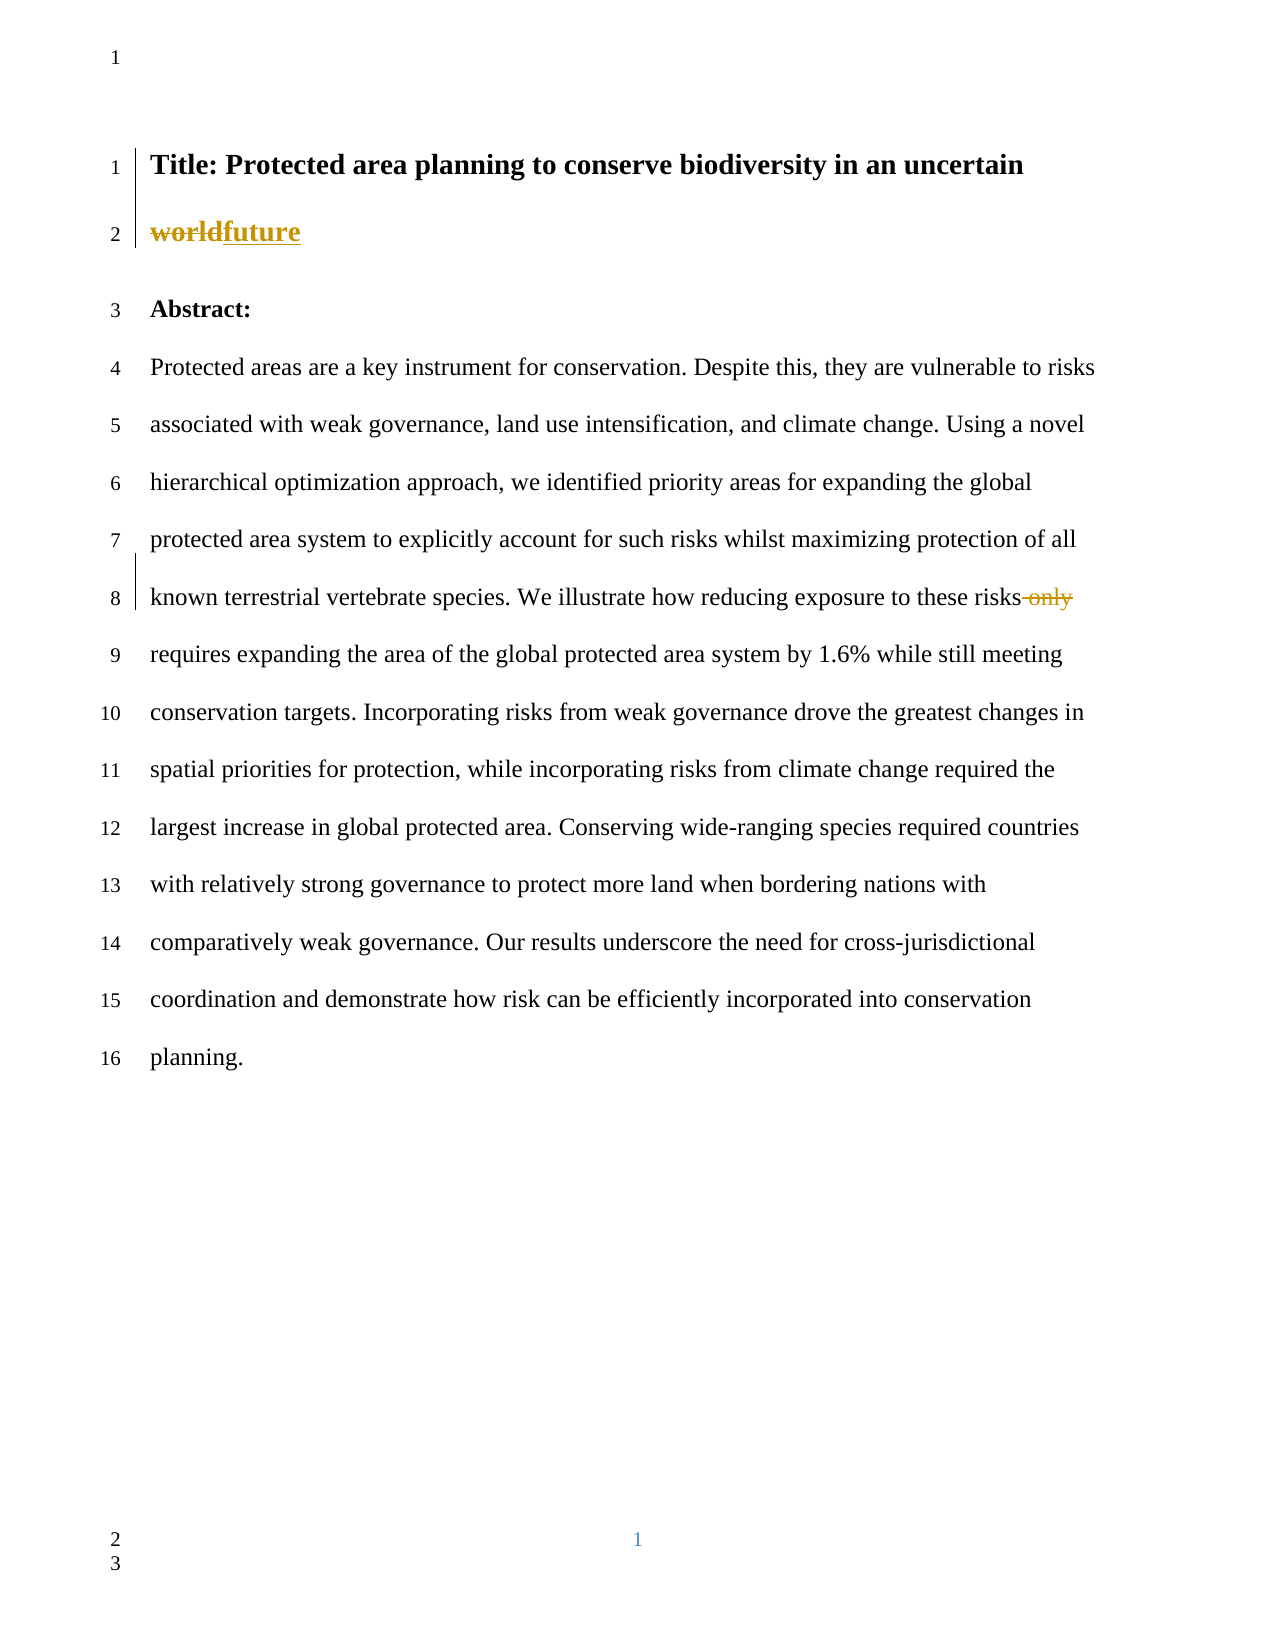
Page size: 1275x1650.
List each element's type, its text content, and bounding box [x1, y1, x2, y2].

text Abstract: [150, 294, 1125, 323]
text Title: Protected area planning to conserve biodiversity in an uncertain [150, 147, 1125, 248]
text Protected areas are a key instrument for conservation. Despite this, they are vulnerable to risks associated with weak governance, land use intensification, and climate change. Using a novel hierarchical optimization approach, we identified priority areas for expanding the global protected area system to explicitly account for such risks whilst maximizing protection of all known terrestrial vertebrate species. We illustrate how reducing exposure to these risks requires expanding the area of the global protected area system by 1.6% while still meeting conservation targets. Incorporating risks from weak governance drove the greatest changes in spatial priorities for protection, while incorporating risks from climate change required the largest increase in global protected area. Conserving wide-ranging species required countries with relatively strong governance to protect more land when bordering nations with comparatively weak governance. Our results underscore the need for cross-jurisdictional coordination and demonstrate how risk can be efficiently incorporated into conservation planning. [150, 352, 1125, 1070]
